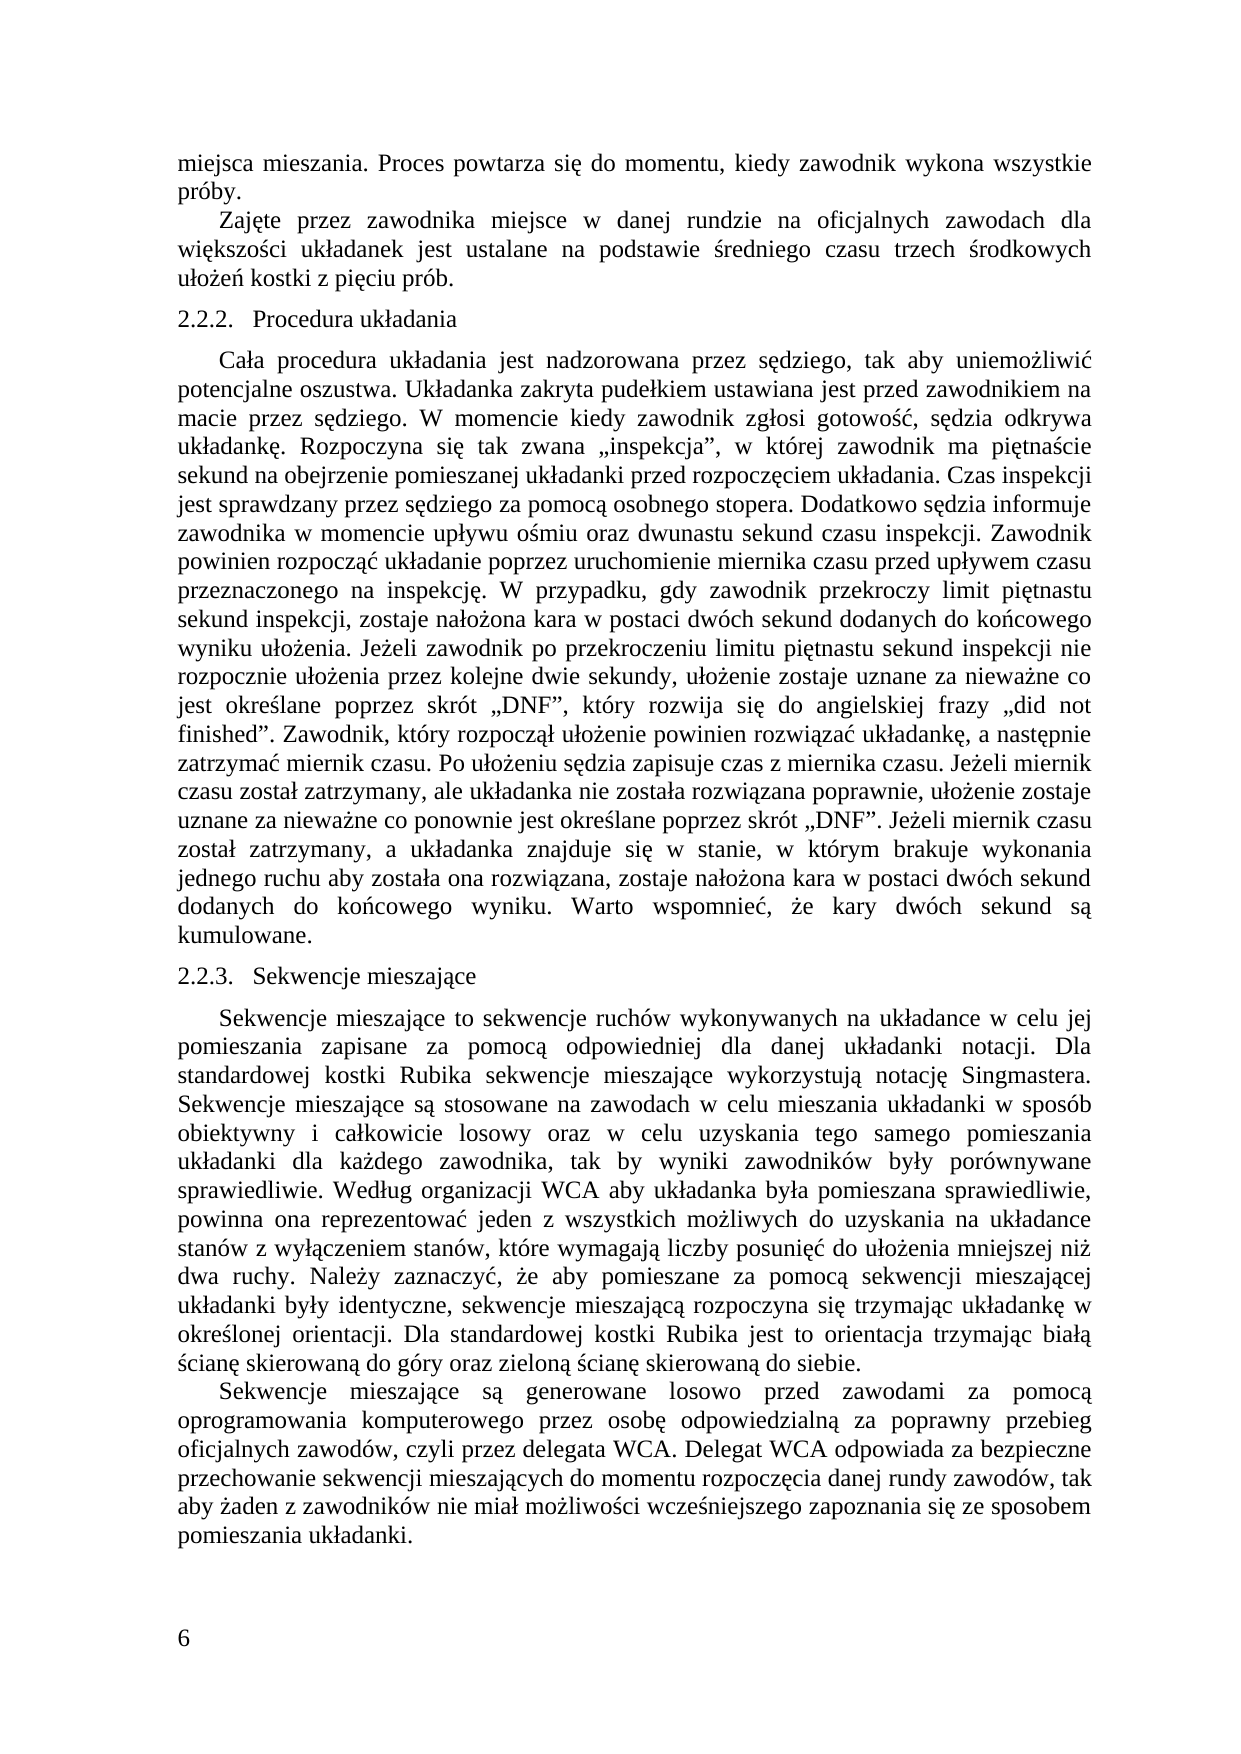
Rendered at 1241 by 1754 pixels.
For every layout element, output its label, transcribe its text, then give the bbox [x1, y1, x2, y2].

subtitle Procedura układania [177, 304, 1092, 333]
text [177, 148, 1092, 205]
subtitle Sekwencje mieszające [177, 961, 1092, 990]
text Sekwencje mieszające to sekwencje ruchów wykonywanych na układance w celu jej pomieszania zapisane za pomocą odpowiedniej dla danej układanki notacji. Dla standardowej kostki Rubika sekwencje mieszające wykorzystują notację Singmastera. Sekwencje mieszające są stosowane na zawodach w celu mieszania układanki w sposób obiektywny i całkowicie losowy oraz w celu uzyskania tego samego pomieszania układanki dla każdego zawodnika, tak by wyniki zawodników były porównywane sprawiedliwie. Według organizacji WCA aby układanka była pomieszana sprawiedliwie, powinna ona reprezentować jeden z wszystkich możliwych do uzyskania na układance stanów z wyłączeniem stanów, które wymagają liczby posunięć do ułożenia mniejszej niż dwa ruchy. Należy zaznaczyć, że aby pomieszane za pomocą sekwencji mieszającej układanki były identyczne, sekwencje mieszającą rozpoczyna się trzymając układankę w określonej orientacji. Dla standardowej kostki Rubika jest to orientacja trzymając białą ścianę skierowaną do góry oraz zieloną ścianę skierowaną do siebie. [177, 1003, 1092, 1376]
text Zajęte przez zawodnika miejsce w danej rundzie na oficjalnych zawodach dla większości układanek jest ustalane na podstawie średniego czasu trzech środkowych ułożeń kostki z pięciu prób. [177, 205, 1092, 291]
text Sekwencje mieszające są generowane losowo przed zawodami za pomocą oprogramowania komputerowego przez osobę odpowiedzialną za poprawny przebieg oficjalnych zawodów, czyli przez delegata WCA. Delegat WCA odpowiada za bezpieczne przechowanie sekwencji mieszających do momentu rozpoczęcia danej rundy zawodów, tak aby żaden z zawodników nie miał możliwości wcześniejszego zapoznania się ze sposobem pomieszania układanki. [177, 1376, 1092, 1549]
text Cała procedura układania jest nadzorowana przez sędziego, tak aby uniemożliwić potencjalne oszustwa. Układanka zakryta pudełkiem ustawiana jest przed zawodnikiem na macie przez sędziego. W momencie kiedy zawodnik zgłosi gotowość, sędzia odkrywa układankę. Rozpoczyna się tak zwana „inspekcja”, w której zawodnik ma piętnaście sekund na obejrzenie pomieszanej układanki przed rozpoczęciem układania. Czas inspekcji jest sprawdzany przez sędziego za pomocą osobnego stopera. Dodatkowo sędzia informuje zawodnika w momencie upływu ośmiu oraz dwunastu sekund czasu inspekcji. Zawodnik powinien rozpocząć układanie poprzez uruchomienie miernika czasu przed upływem czasu przeznaczonego na inspekcję. W przypadku, gdy zawodnik przekroczy limit piętnastu sekund inspekcji, zostaje nałożona kara w postaci dwóch sekund dodanych do końcowego wyniku ułożenia. Jeżeli zawodnik po przekroczeniu limitu piętnastu sekund inspekcji nie rozpocznie ułożenia przez kolejne dwie sekundy, ułożenie zostaje uznane za nieważne co jest określane poprzez skrót „DNF”, który rozwija się do angielskiej frazy „did not finished”. Zawodnik, który rozpoczął ułożenie powinien rozwiązać układankę, a następnie zatrzymać miernik czasu. Po ułożeniu sędzia zapisuje czas z miernika czasu. Jeżeli miernik czasu został zatrzymany, ale układanka nie została rozwiązana poprawnie, ułożenie zostaje uznane za nieważne co ponownie jest określane poprzez skrót „DNF”. Jeżeli miernik czasu został zatrzymany, a układanka znajduje się w stanie, w którym brakuje wykonania jednego ruchu aby została ona rozwiązana, zostaje nałożona kara w postaci dwóch sekund dodanych do końcowego wyniku. Warto wspomnieć, że kary dwóch sekund są kumulowane. [177, 345, 1092, 949]
